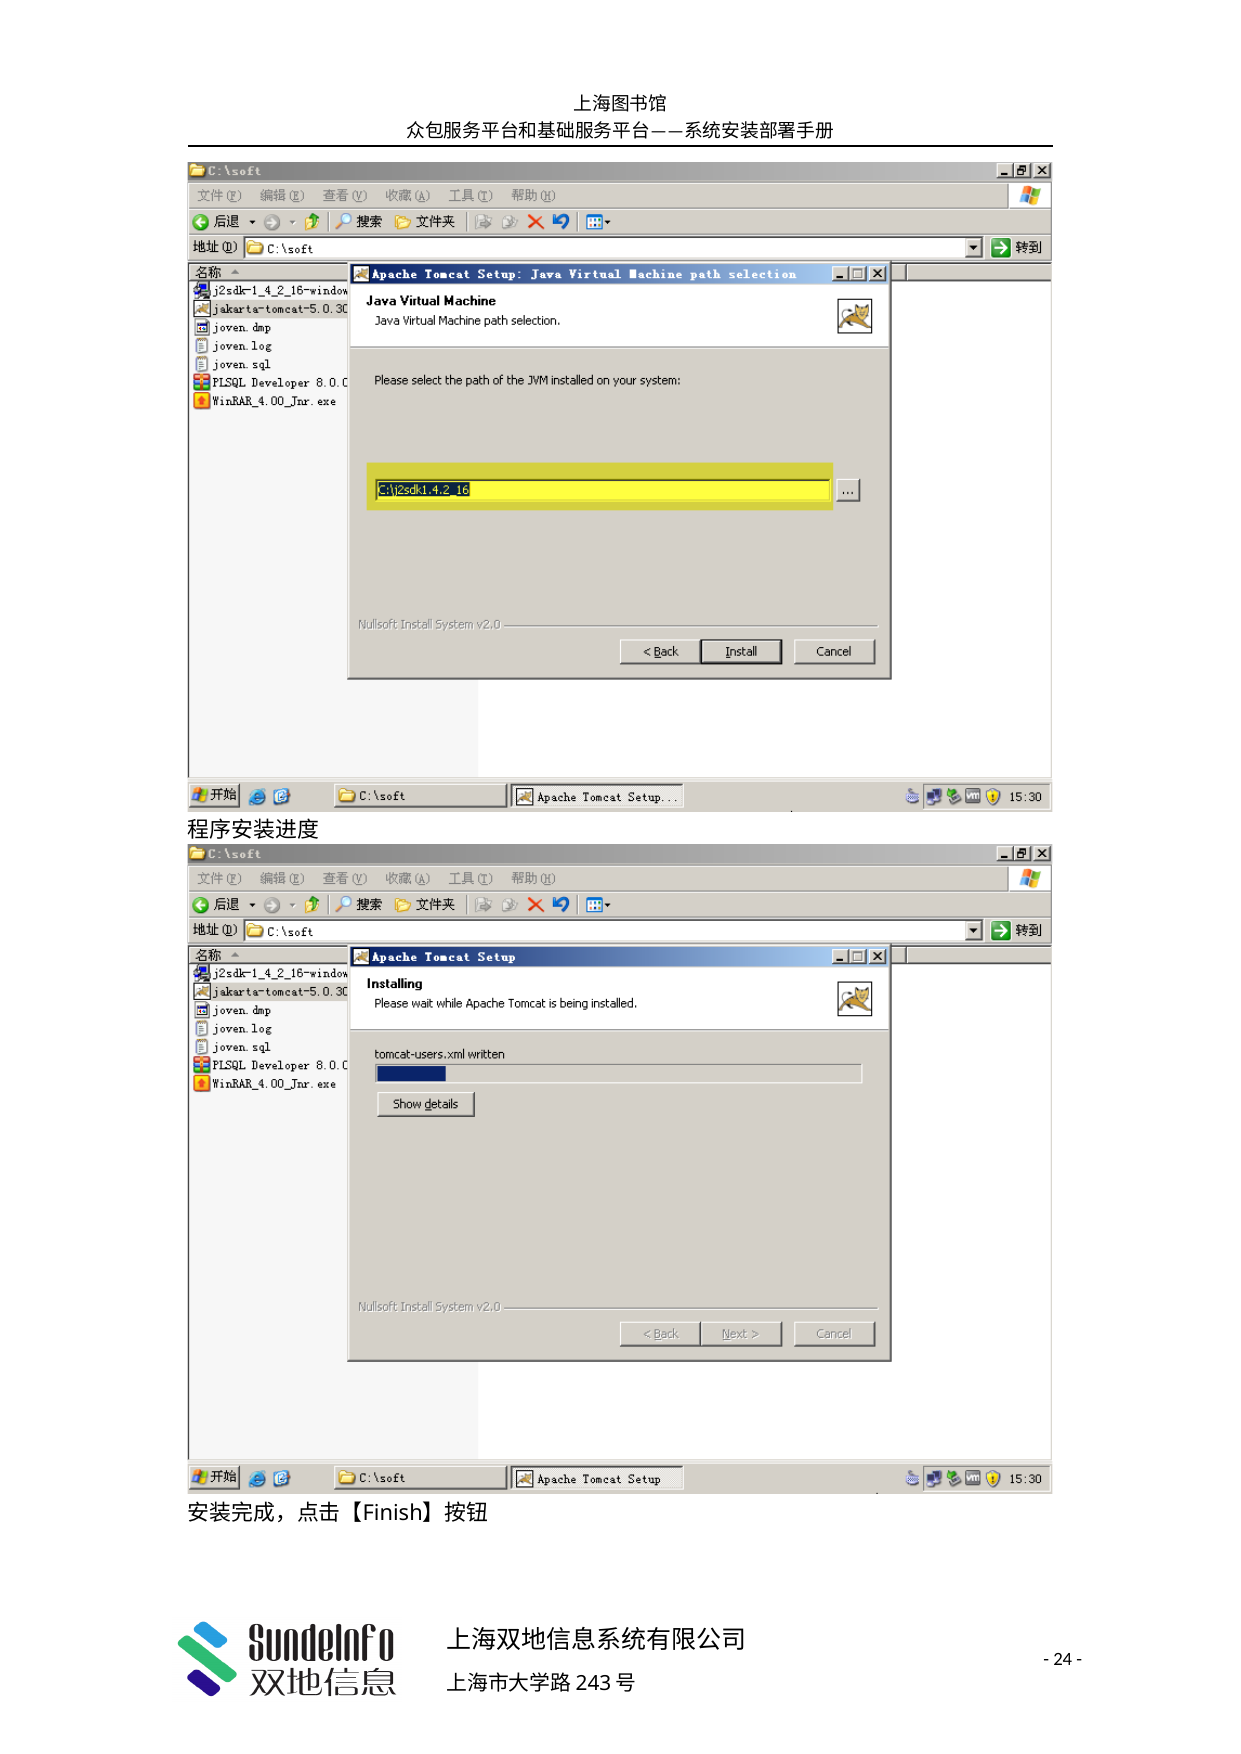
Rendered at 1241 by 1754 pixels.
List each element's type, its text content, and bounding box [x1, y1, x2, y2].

text 安装完成，点击【Finish】按钮 [187, 1494, 1053, 1527]
picture [172, 1615, 403, 1702]
picture [187, 162, 1053, 812]
picture [187, 844, 1053, 1494]
text 程序安装进度 [187, 812, 1053, 844]
